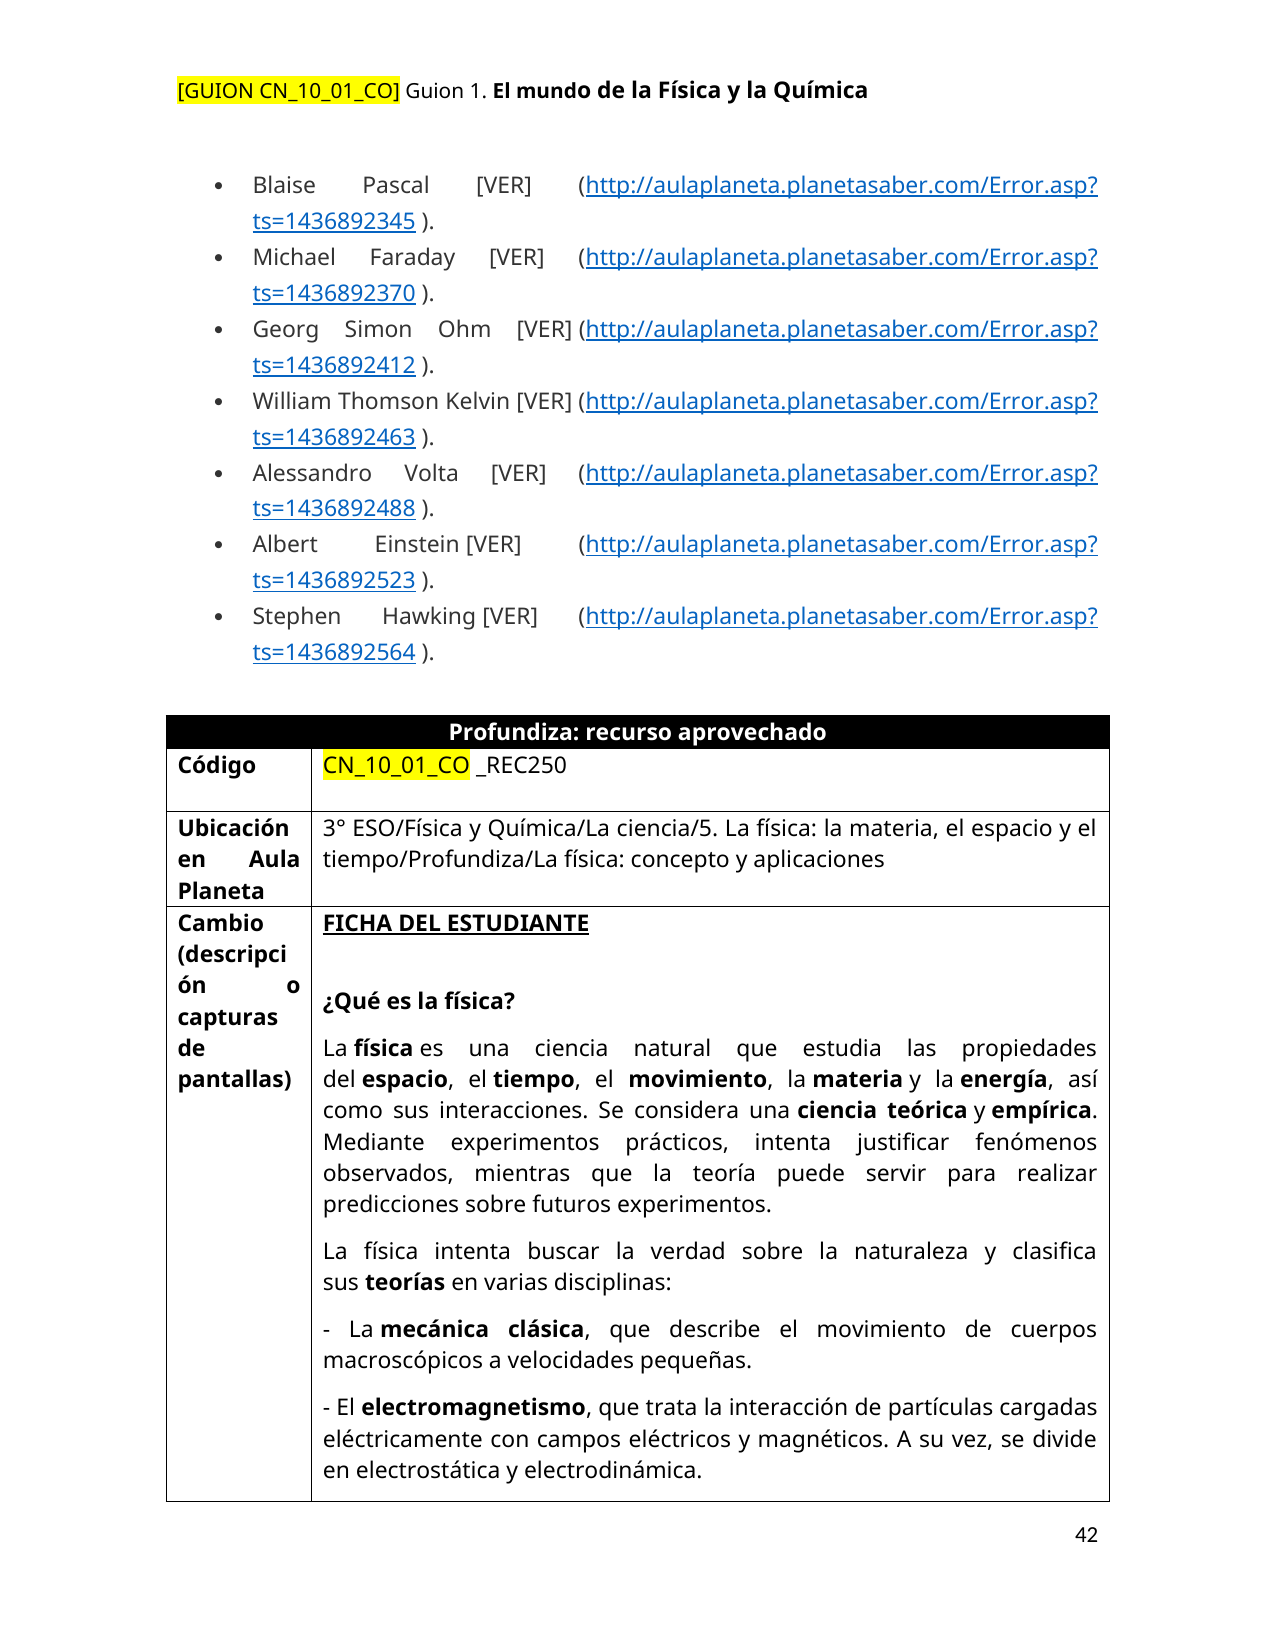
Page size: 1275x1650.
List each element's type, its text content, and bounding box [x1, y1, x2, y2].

list Stephen Hawking [VER] (http://aulaplaneta.planetasaber.com/Error.asp?ts=1436892564 ). [215, 596, 1098, 667]
table_header Profundiza: recurso aprovechado [167, 716, 1109, 748]
list Alessandro Volta [VER] (http://aulaplaneta.planetasaber.com/Error.asp?ts=1436892488 ). [215, 452, 1098, 524]
list William Thomson Kelvin [VER] (http://aulaplaneta.planetasaber.com/Error.asp?ts=1436892463 ). [215, 380, 1098, 452]
table_cell Ubicación en Aula Planeta [167, 812, 311, 906]
table_cell CN_10_01_CO _REC250 [312, 749, 1109, 811]
list Albert Einstein [VER] (http://aulaplaneta.planetasaber.com/Error.asp?ts=1436892523 ). [215, 524, 1098, 596]
list Georg Simon Ohm [VER] (http://aulaplaneta.planetasaber.com/Error.asp?ts=1436892412 ). [215, 308, 1098, 380]
list Blaise Pascal [VER] (http://aulaplaneta.planetasaber.com/Error.asp?ts=1436892345 ). [215, 164, 1098, 236]
list Michael Faraday [VER] (http://aulaplaneta.planetasaber.com/Error.asp?ts=1436892370 ). [215, 236, 1098, 308]
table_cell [312, 907, 1109, 1501]
table_cell 3° ESO/Física y Química/La ciencia/5. La física: la materia, el espacio y el tiempo/Profundiza/La física: concepto y aplicaciones [312, 812, 1109, 906]
table_cell Código [167, 749, 311, 811]
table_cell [167, 907, 311, 1501]
